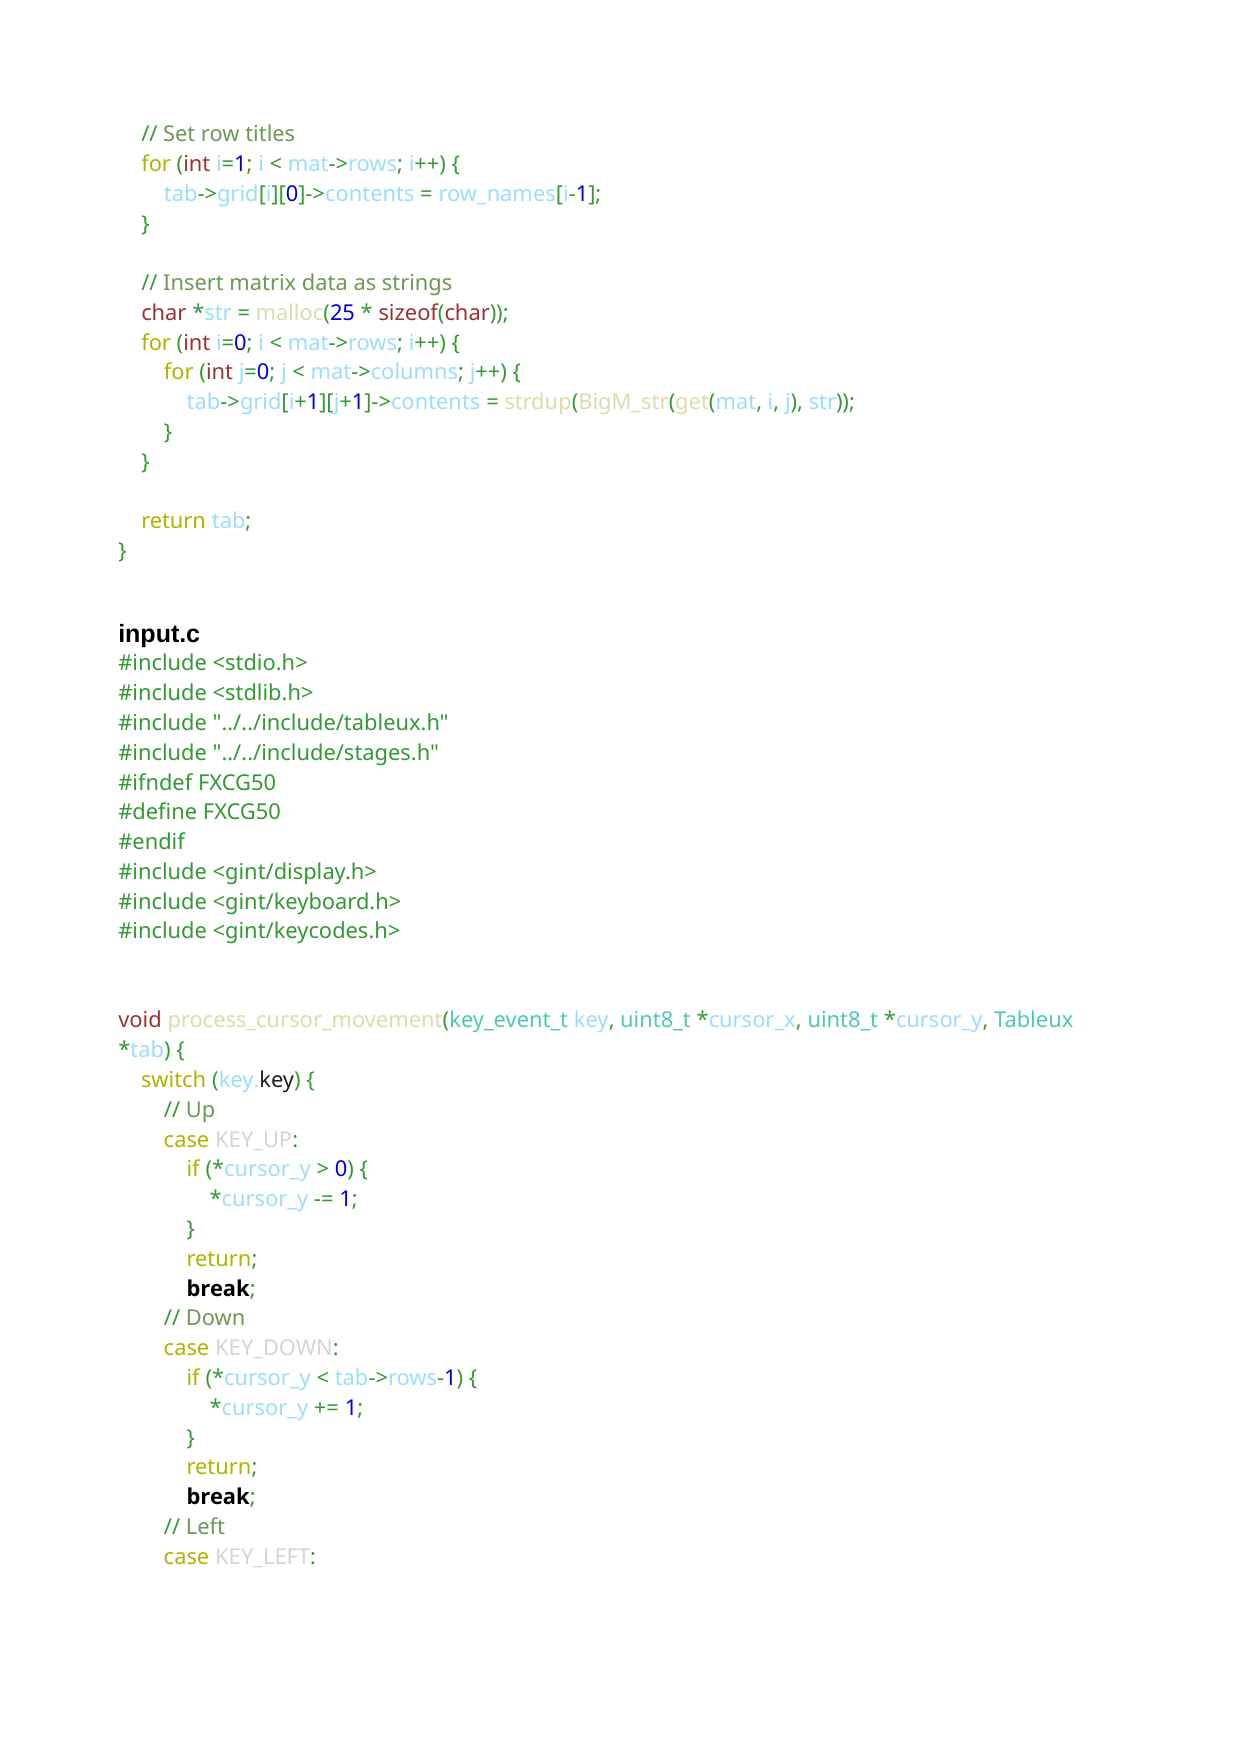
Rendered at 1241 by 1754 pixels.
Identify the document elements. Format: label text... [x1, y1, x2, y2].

text // Set row titles [118, 118, 1122, 148]
text #define FXCG50 [118, 796, 1122, 826]
text case KEY_UP: [118, 1123, 1122, 1153]
text #include "../../include/stages.h" [118, 737, 1122, 766]
text return tab; [118, 505, 1122, 535]
text } [118, 416, 1122, 446]
text } [118, 535, 1122, 565]
text // Down [118, 1302, 1122, 1332]
text break; [118, 1272, 1122, 1302]
text break; [118, 1481, 1122, 1511]
text } [118, 1421, 1122, 1451]
text for (int i=0; i < mat->rows; i++) { [118, 327, 1122, 356]
text for (int j=0; j < mat->columns; j++) { [118, 356, 1122, 386]
text #include <gint/keyboard.h> [118, 886, 1122, 915]
text // Insert matrix data as strings [118, 267, 1122, 297]
text if (*cursor_y < tab->rows-1) { [118, 1362, 1122, 1392]
text #include <gint/keycodes.h> [118, 915, 1122, 945]
text *cursor_y += 1; [118, 1392, 1122, 1421]
text case KEY_LEFT: [118, 1541, 1122, 1570]
text return; [118, 1243, 1122, 1272]
text } [118, 446, 1122, 476]
text #ifndef FXCG50 [118, 766, 1122, 796]
text #include <stdio.h> [118, 647, 1122, 677]
text input.c [118, 618, 1122, 647]
text } [118, 207, 1122, 237]
text tab->grid[i][0]->contents = row_names[i-1]; [118, 178, 1122, 207]
text void process_cursor_movement(key_event_t key, uint8_t *cursor_x, uint8_t *cursor_y, Tableux *tab) { [118, 1004, 1122, 1064]
text return; [118, 1451, 1122, 1481]
text #include <stdlib.h> [118, 677, 1122, 707]
text char *str = malloc(25 * sizeof(char)); [118, 297, 1122, 327]
text tab->grid[i+1][j+1]->contents = strdup(BigM_str(get(mat, i, j), str)); [118, 386, 1122, 416]
text // Left [118, 1511, 1122, 1541]
text } [118, 1213, 1122, 1243]
text case KEY_DOWN: [118, 1332, 1122, 1362]
text for (int i=1; i < mat->rows; i++) { [118, 148, 1122, 178]
text #include "../../include/tableux.h" [118, 707, 1122, 737]
text // Up [118, 1094, 1122, 1123]
text #include <gint/display.h> [118, 856, 1122, 886]
text *cursor_y -= 1; [118, 1183, 1122, 1213]
text #endif [118, 826, 1122, 856]
text if (*cursor_y > 0) { [118, 1153, 1122, 1183]
text switch (key.key) { [118, 1064, 1122, 1094]
